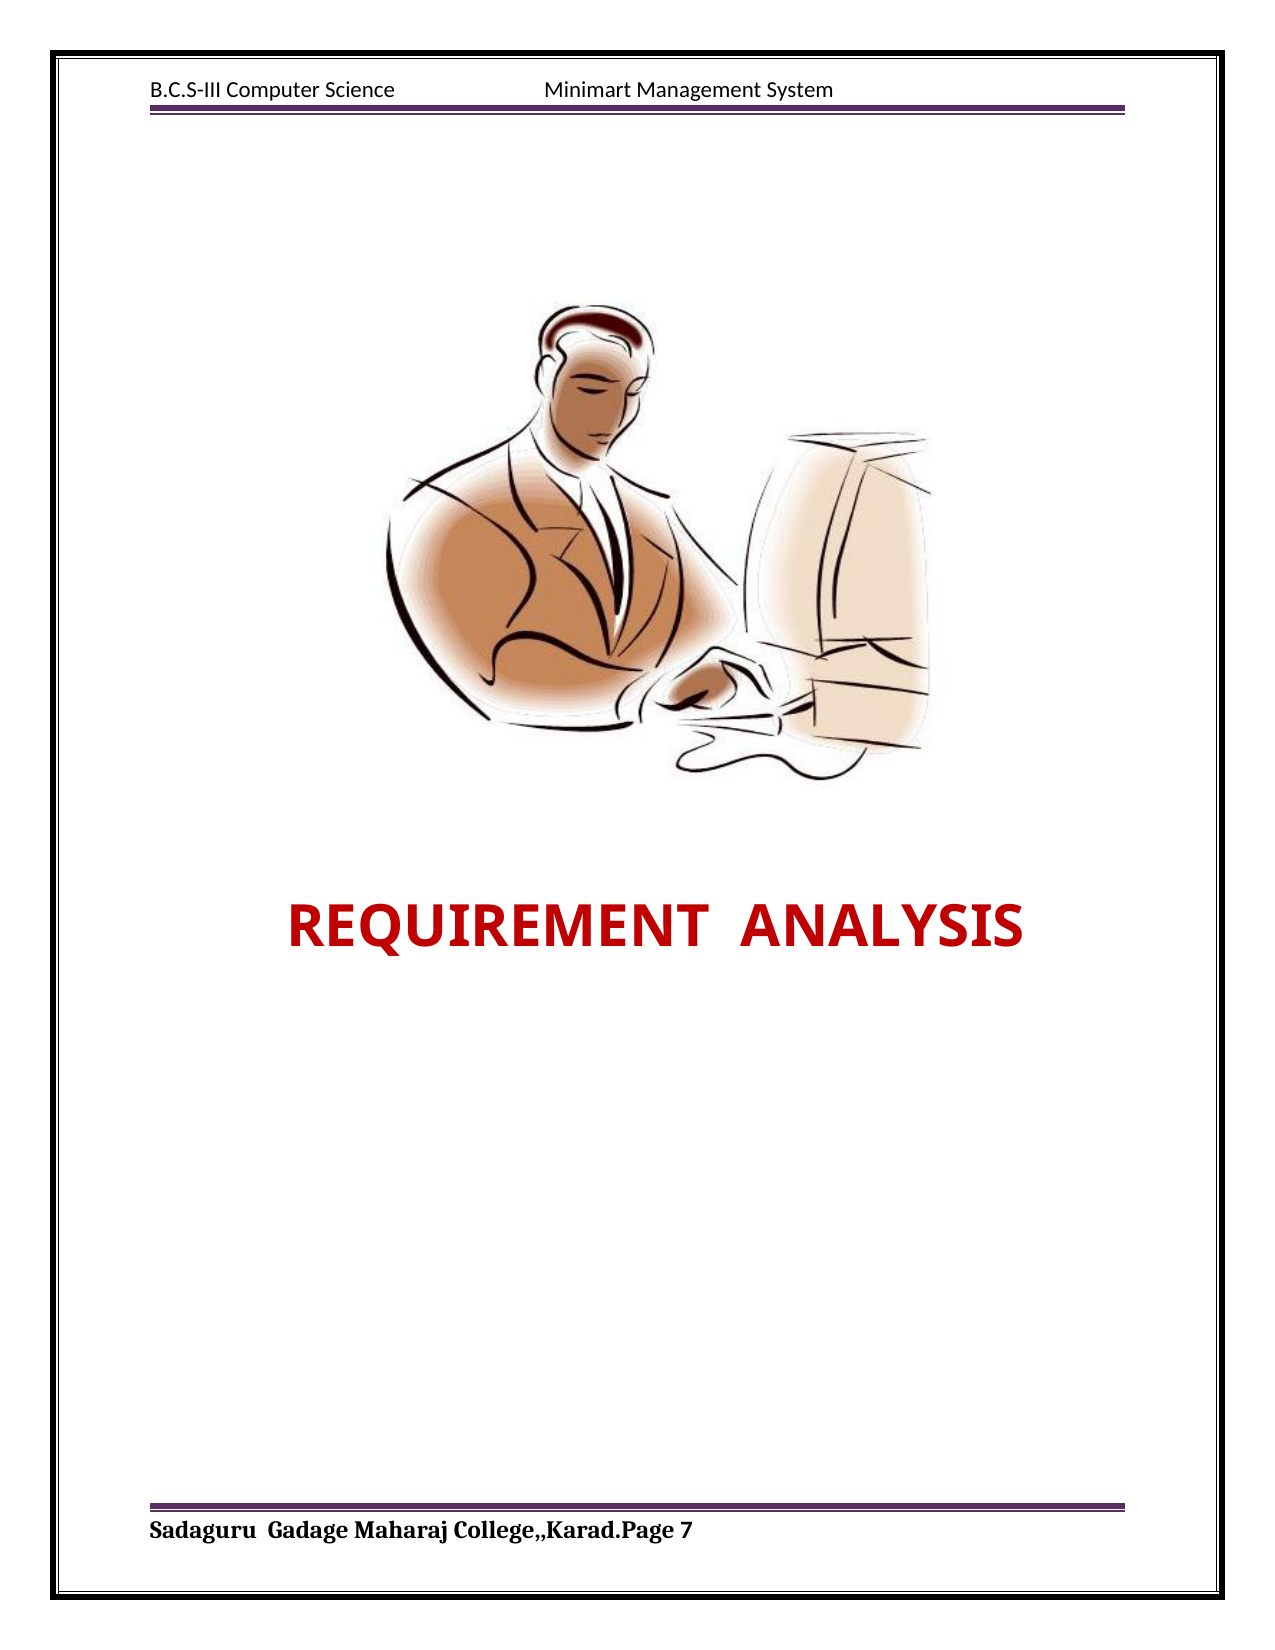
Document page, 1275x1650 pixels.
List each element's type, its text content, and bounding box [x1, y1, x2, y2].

text REQUIREMENT ANALYSIS [150, 884, 1125, 963]
picture [210, 178, 1099, 884]
